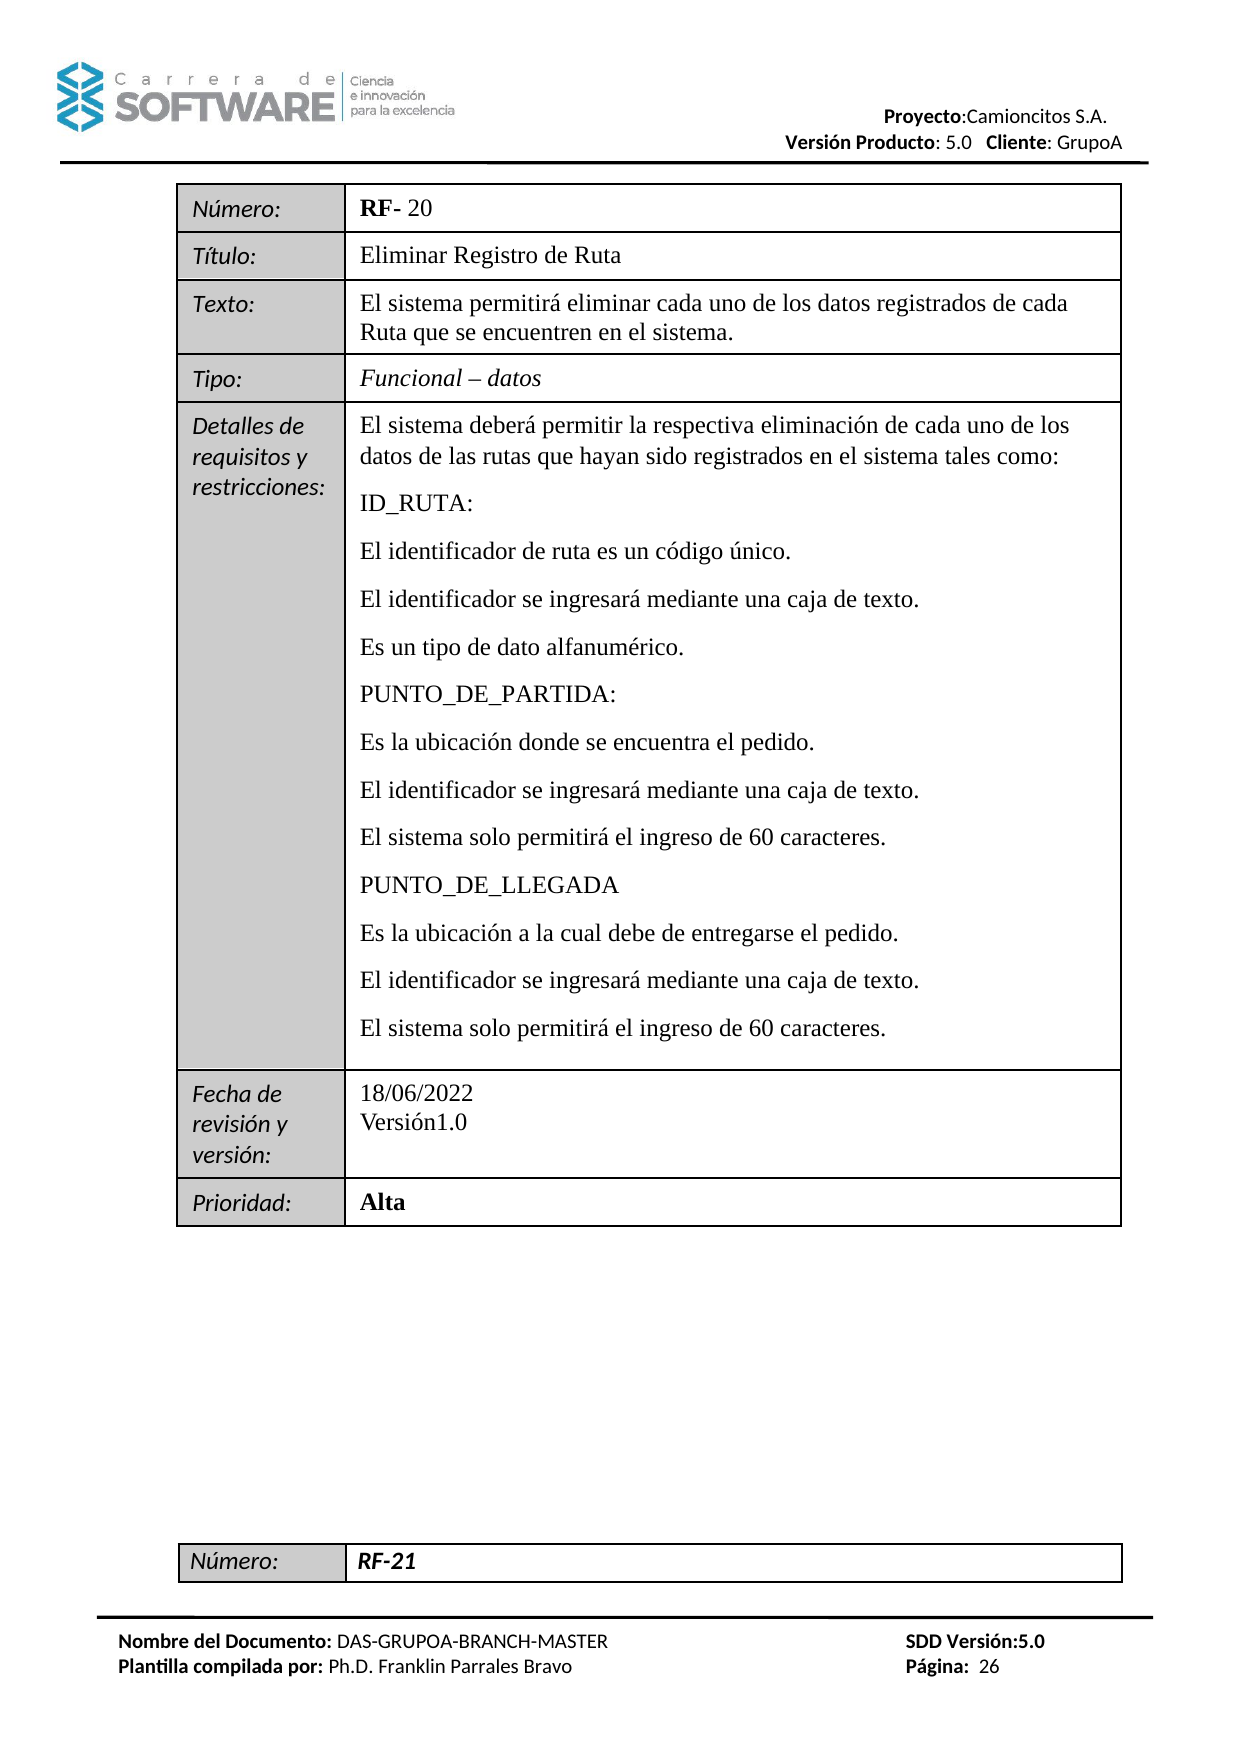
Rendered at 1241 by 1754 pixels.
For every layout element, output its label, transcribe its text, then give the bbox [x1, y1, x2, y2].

table_cell El sistema deberá permitir la respectiva eliminación de cada uno de los datos de las rutas que hayan sido registrados en el sistema tales como: ID_RUTA: El identificador de ruta es un código único. El identificador se ingresará mediante una caja de texto. Es un tipo de dato alfanumérico. PUNTO_DE_PARTIDA: Es la ubicación donde se encuentra el pedido. El identificador se ingresará mediante una caja de texto. El sistema solo permitirá el ingreso de 60 caracteres. PUNTO_DE_LLEGADA Es la ubicación a la cual debe de entregarse el pedido. El identificador se ingresará mediante una caja de texto. El sistema solo permitirá el ingreso de 60 caracteres. [346, 403, 1120, 1068]
table_cell Tipo: [178, 355, 344, 401]
table_header RF- 20 [346, 185, 1120, 231]
table_cell Funcional – datos [346, 355, 1120, 401]
table_cell Fecha de revisión y versión: [178, 1071, 344, 1177]
table_cell El sistema permitirá eliminar cada uno de los datos registrados de cada Ruta que se encuentren en el sistema. [346, 281, 1120, 353]
table_cell Texto: [178, 281, 344, 353]
table_cell 18/06/2022 Versión1.0 [346, 1071, 1120, 1177]
picture [46, 46, 461, 154]
table_header Número: [178, 185, 344, 231]
table_cell Alta [346, 1179, 1120, 1225]
table_header Número: [180, 1545, 345, 1581]
table_cell Prioridad: [178, 1179, 344, 1225]
table_cell Detalles de requisitos y restricciones: [178, 403, 344, 1068]
table_cell Eliminar Registro de Ruta [346, 233, 1120, 278]
table_header RF-21 [347, 1545, 1121, 1581]
table_cell Título: [178, 233, 344, 278]
